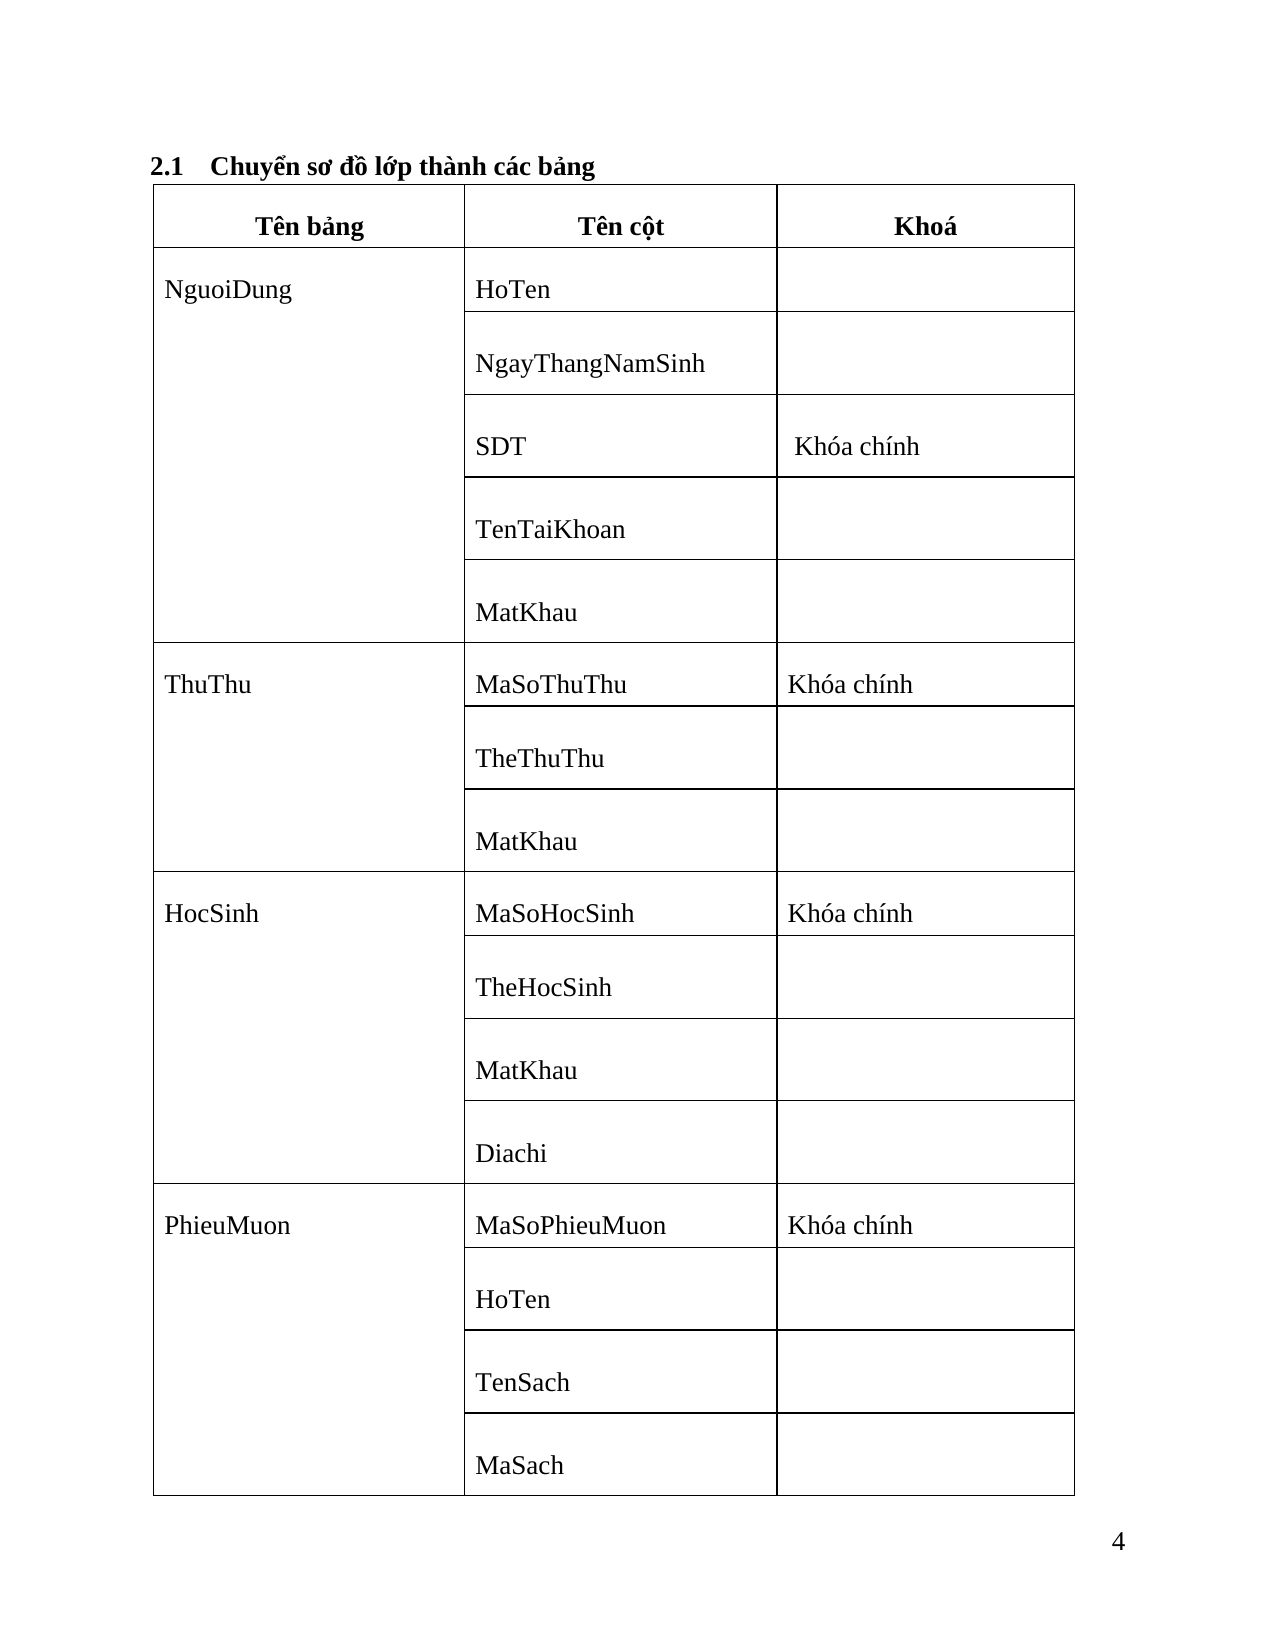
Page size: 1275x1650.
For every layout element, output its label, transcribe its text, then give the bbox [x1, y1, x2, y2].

table_cell MaSoPhieuMuon [465, 1184, 776, 1247]
table_cell NgayThangNamSinh [465, 312, 776, 393]
table_cell Khóa chính [778, 395, 1074, 476]
table_cell PhieuMuon [154, 1184, 464, 1495]
table_cell [778, 1101, 1074, 1183]
table_header Khoá [778, 185, 1074, 247]
table_cell TenSach [465, 1331, 776, 1412]
subtitle Chuyển sơ đồ lớp thành các bảng [150, 150, 1125, 181]
table_cell [778, 312, 1074, 393]
table_cell MaSach [465, 1414, 776, 1495]
table_cell [778, 707, 1074, 788]
table_cell [778, 936, 1074, 1017]
table_cell HoTen [465, 248, 776, 311]
table_cell [778, 790, 1074, 871]
table_cell [778, 1019, 1074, 1100]
table_cell [778, 478, 1074, 559]
table_cell MaSoThuThu [465, 643, 776, 705]
table_cell Diachi [465, 1101, 776, 1183]
table_cell HoTen [465, 1248, 776, 1329]
table_cell TheThuThu [465, 707, 776, 788]
table_cell HocSinh [154, 872, 464, 1183]
table_cell ThuThu [154, 643, 464, 871]
table_cell TheHocSinh [465, 936, 776, 1017]
table_cell Khóa chính [778, 1184, 1074, 1247]
table_cell MatKhau [465, 560, 776, 642]
table_cell [778, 248, 1074, 311]
table_header Tên cột [465, 185, 776, 247]
table_cell MatKhau [465, 790, 776, 871]
table_cell MaSoHocSinh [465, 872, 776, 934]
table_cell Khóa chính [778, 872, 1074, 934]
table_cell MatKhau [465, 1019, 776, 1100]
table_cell TenTaiKhoan [465, 478, 776, 559]
table_cell [778, 1331, 1074, 1412]
table_cell SDT [465, 395, 776, 476]
table_cell [778, 1248, 1074, 1329]
table_cell [778, 1414, 1074, 1495]
table_cell NguoiDung [154, 248, 464, 642]
table_header Tên bảng [154, 185, 464, 247]
table_cell Khóa chính [778, 643, 1074, 705]
table_cell [778, 560, 1074, 642]
